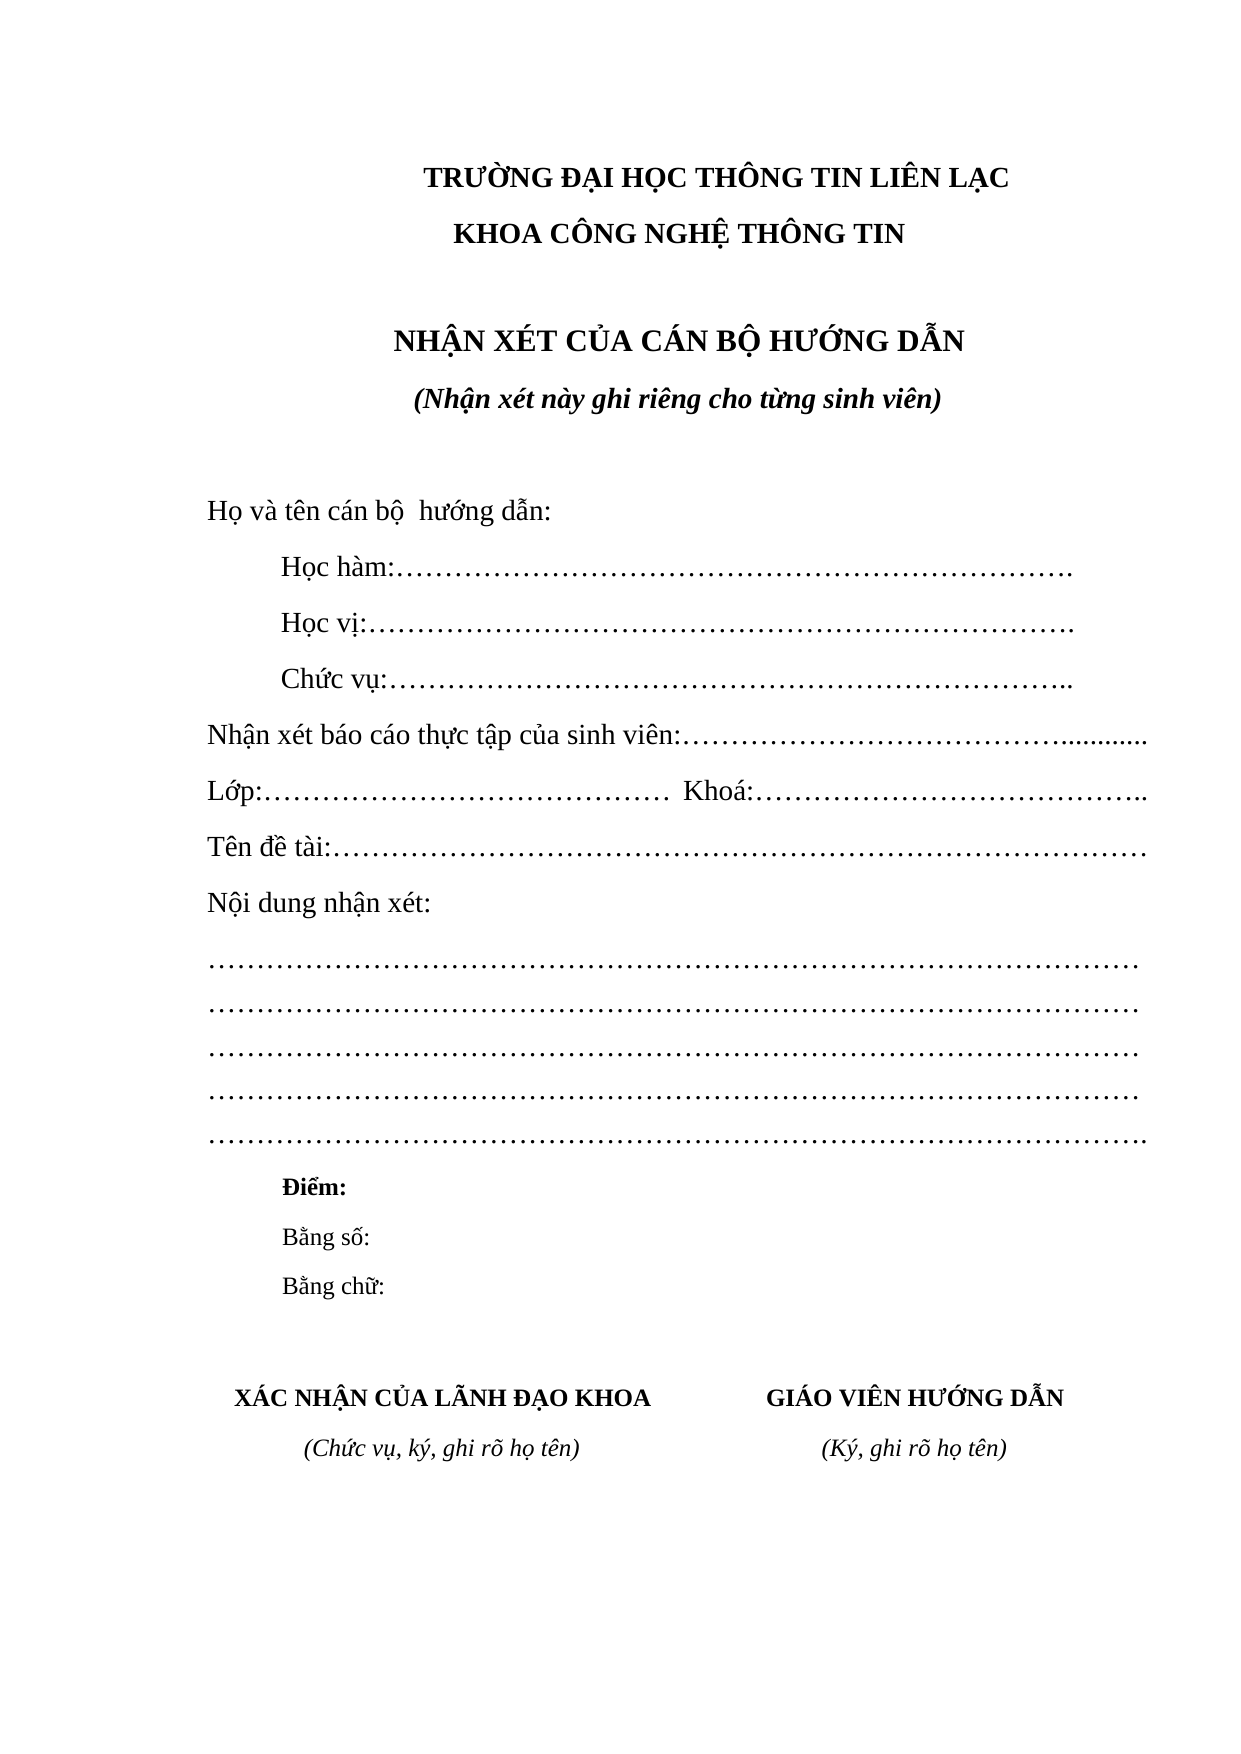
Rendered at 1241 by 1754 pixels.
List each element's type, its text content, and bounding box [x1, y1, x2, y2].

text …………………………………………………………………………………………………………………………………………………………………………………………………………………………………………………………………………………………………………………………………………………………………………………………………………………………………………. [207, 942, 1152, 1149]
text Học vị:………………………………………………………………. [281, 605, 1152, 639]
text Họ và tên cán bộ hướng dẫn: [207, 493, 1152, 527]
text Nhận xét báo cáo thực tập của sinh viên:…………………………………............ [207, 717, 1152, 751]
text TRƯỜNG ĐẠI HỌC THÔNG TIN LIÊN LẠC [282, 160, 1152, 194]
text NHẬN XÉT CỦA CÁN BỘ HƯỚNG DẪN [207, 322, 1152, 358]
text Học hàm:……………………………………………………………. [281, 549, 1152, 583]
text KHOA CÔNG NGHỆ THÔNG TIN [207, 216, 1152, 250]
table_header GIÁO VIÊN HƯỚNG DẪN (Ký, ghi rõ họ tên) [679, 1371, 1152, 1484]
text Chức vụ:…………………………………………………………….. [281, 661, 1152, 695]
table_header XÁC NHẬN CỦA LÃNH ĐẠO KHOA (Chức vụ, ký, ghi rõ họ tên) [207, 1371, 678, 1484]
text Bằng chữ: [207, 1271, 1152, 1300]
text Nội dung nhận xét: [207, 886, 1152, 919]
text (Nhận xét này ghi riêng cho từng sinh viên) [207, 381, 1152, 415]
text Bằng số: [207, 1222, 1152, 1250]
text Tên đề tài:………………………………………………………………………… [207, 829, 1152, 863]
text Lớp:…………………………………… Khoá:………………………………….. [207, 773, 1152, 807]
text Điểm: [207, 1172, 1152, 1201]
